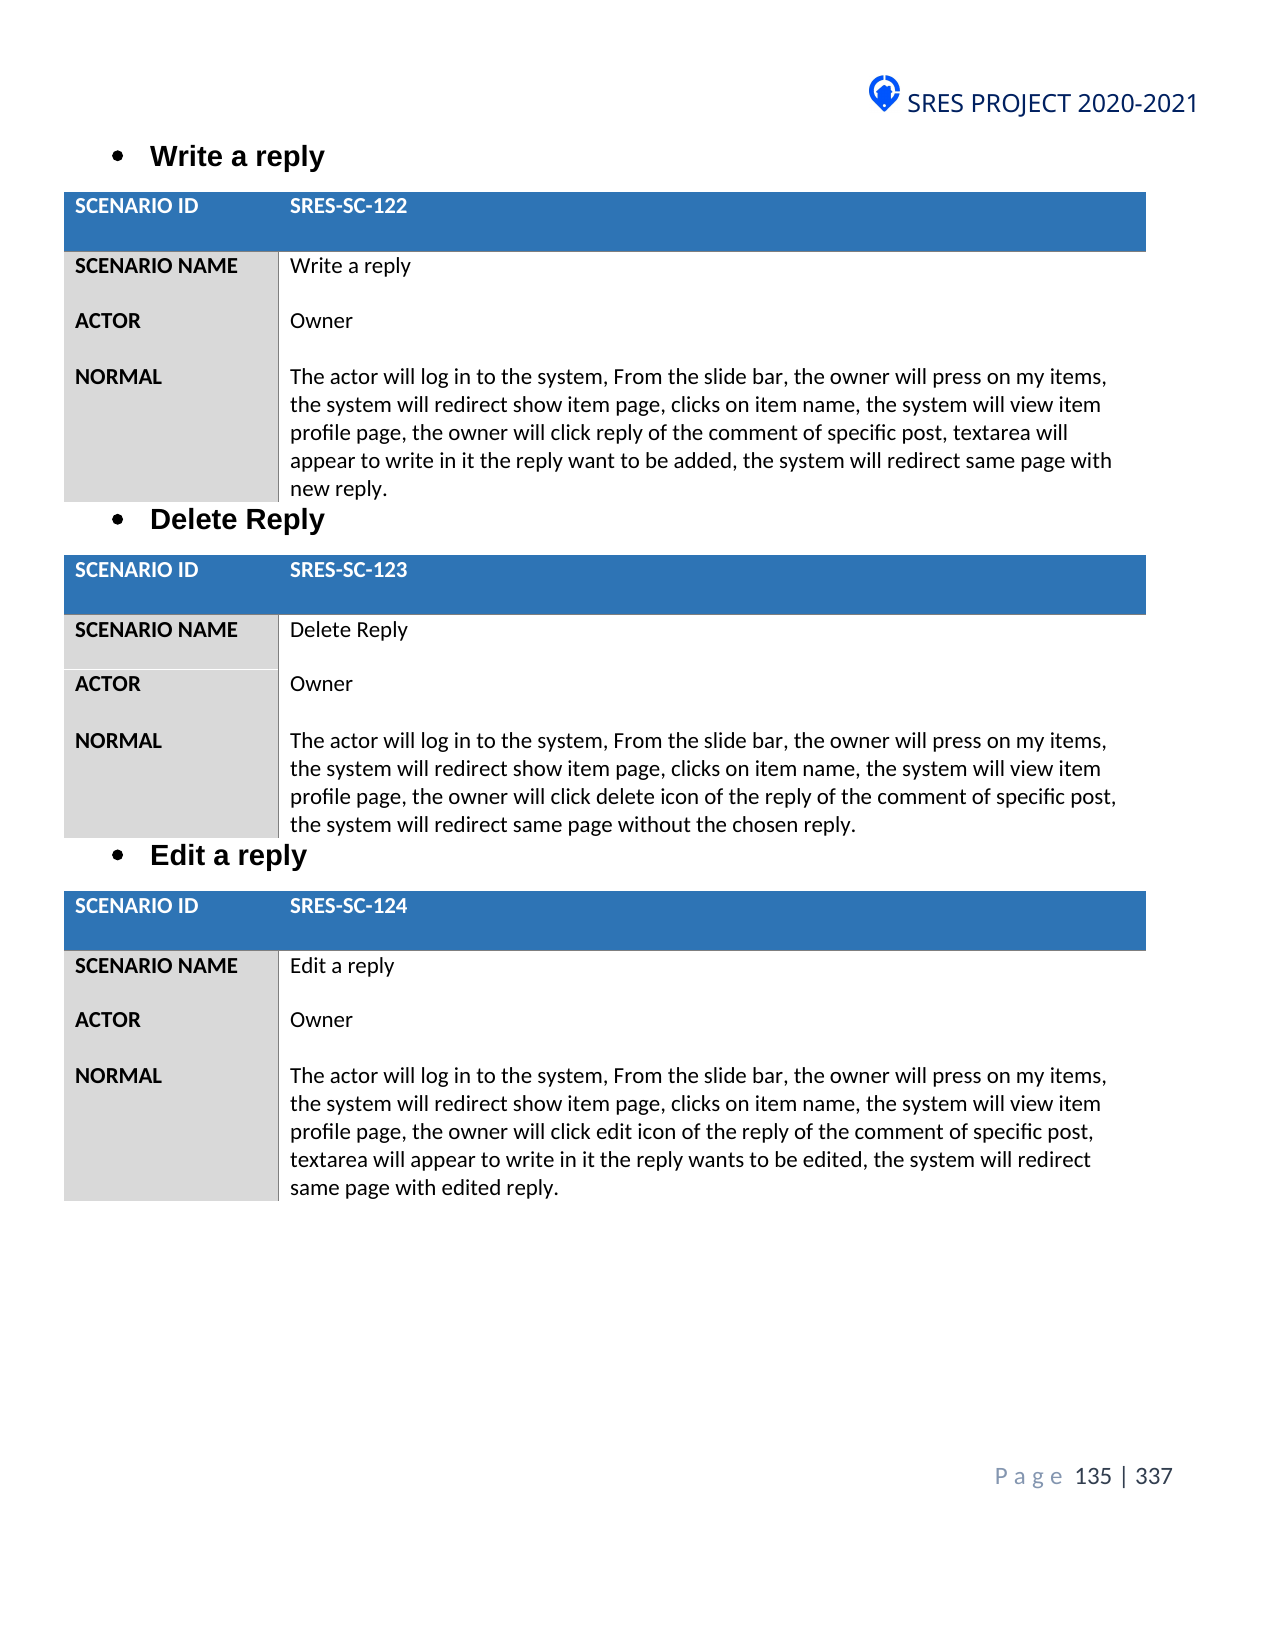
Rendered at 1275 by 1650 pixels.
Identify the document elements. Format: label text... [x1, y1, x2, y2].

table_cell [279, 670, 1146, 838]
list Delete Reply [112, 502, 1200, 536]
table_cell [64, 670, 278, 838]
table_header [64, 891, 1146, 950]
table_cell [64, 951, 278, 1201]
list Write a reply [112, 138, 1200, 172]
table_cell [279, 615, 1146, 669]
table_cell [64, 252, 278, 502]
picture [868, 75, 901, 113]
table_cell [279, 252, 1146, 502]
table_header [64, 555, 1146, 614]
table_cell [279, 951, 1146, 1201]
list Edit a reply [112, 838, 1200, 872]
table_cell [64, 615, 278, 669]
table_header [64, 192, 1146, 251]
